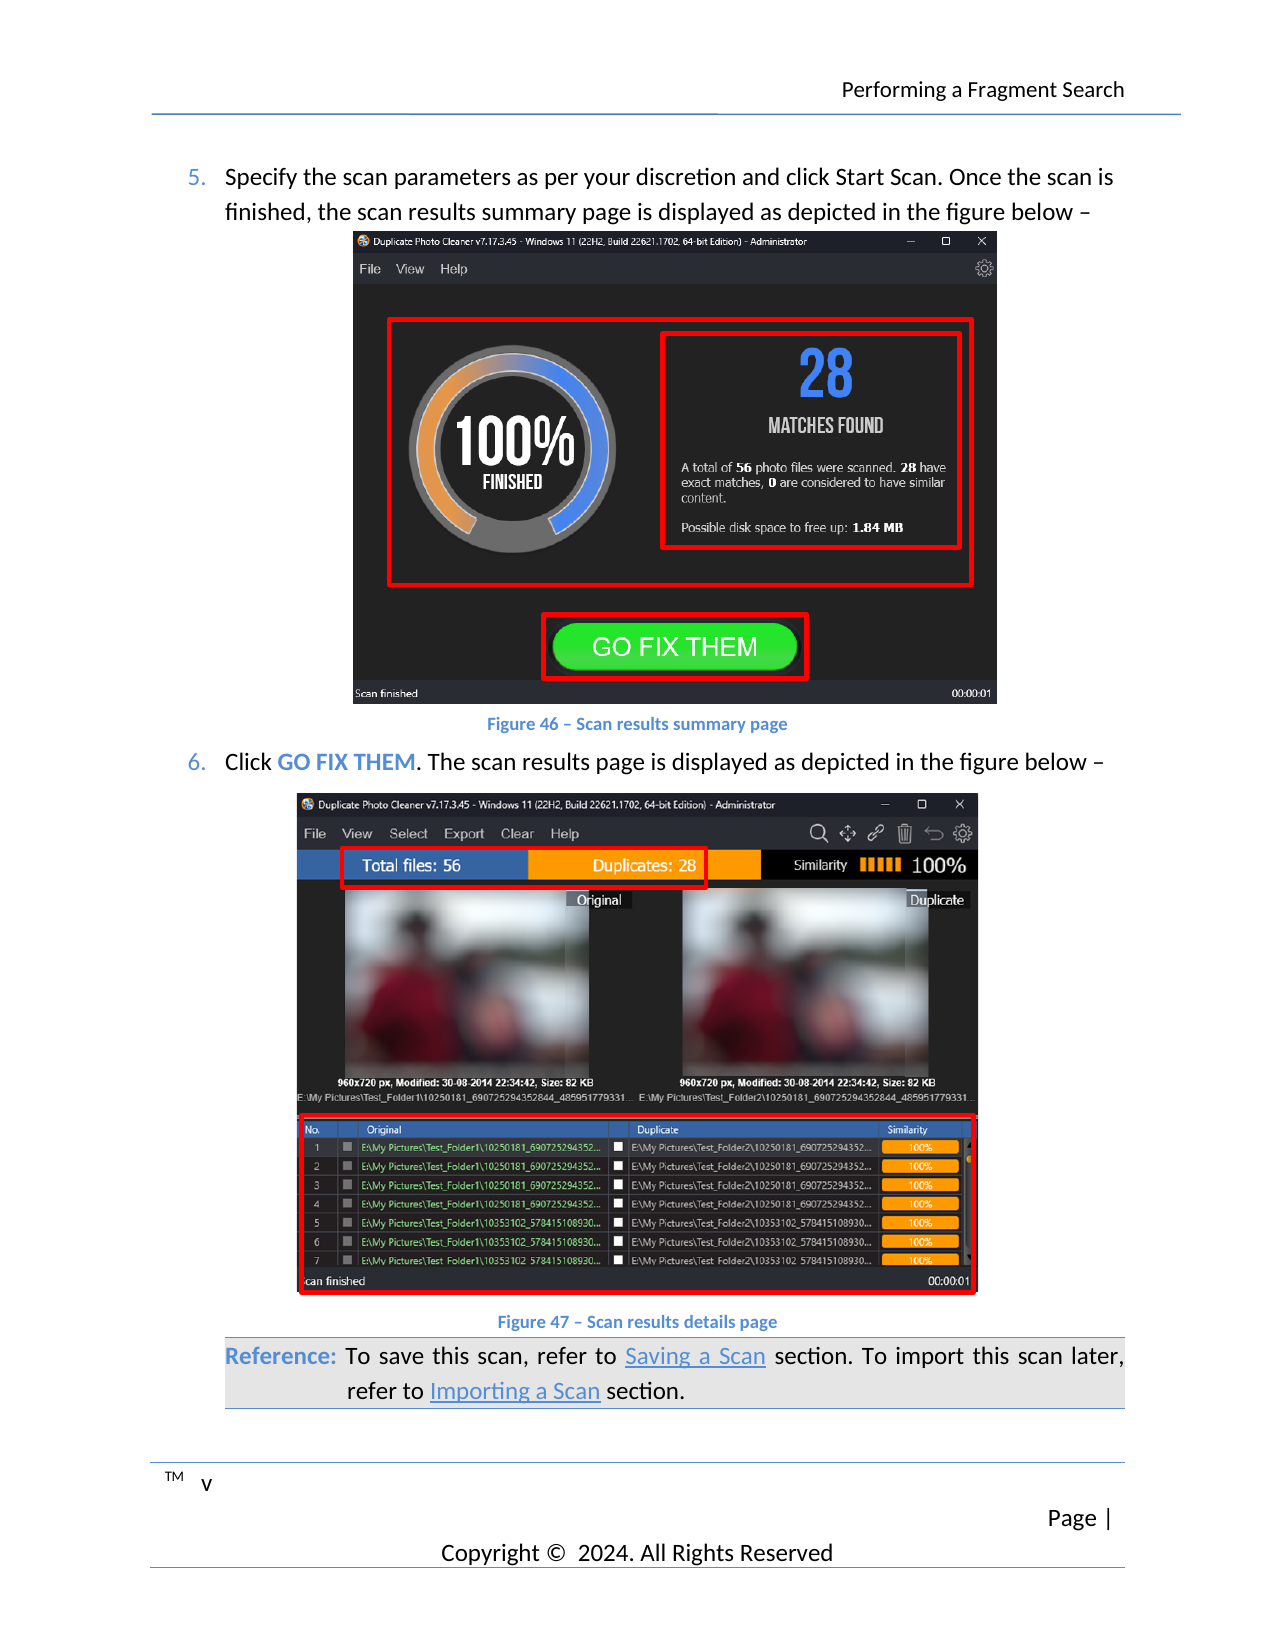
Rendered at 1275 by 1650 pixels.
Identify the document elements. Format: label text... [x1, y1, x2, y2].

picture [353, 231, 997, 704]
list Click GO FIX THEM. The scan results page is displayed as depicted in the figure below – [187, 746, 1125, 776]
list Specify the scan parameters as per your discretion and click Start Scan. Once the scan is finished, the scan results summary page is displayed as depicted in the figure below – [187, 161, 1125, 227]
text Reference: To save this scan, refer to Saving a Scan section. To import this scan later, refer to Importing a Scan section. [225, 1338, 1125, 1408]
text Figure 47 – Scan results details page [150, 1310, 1125, 1333]
text Figure 46 – Scan results summary page [150, 712, 1125, 735]
picture [296, 793, 979, 1302]
